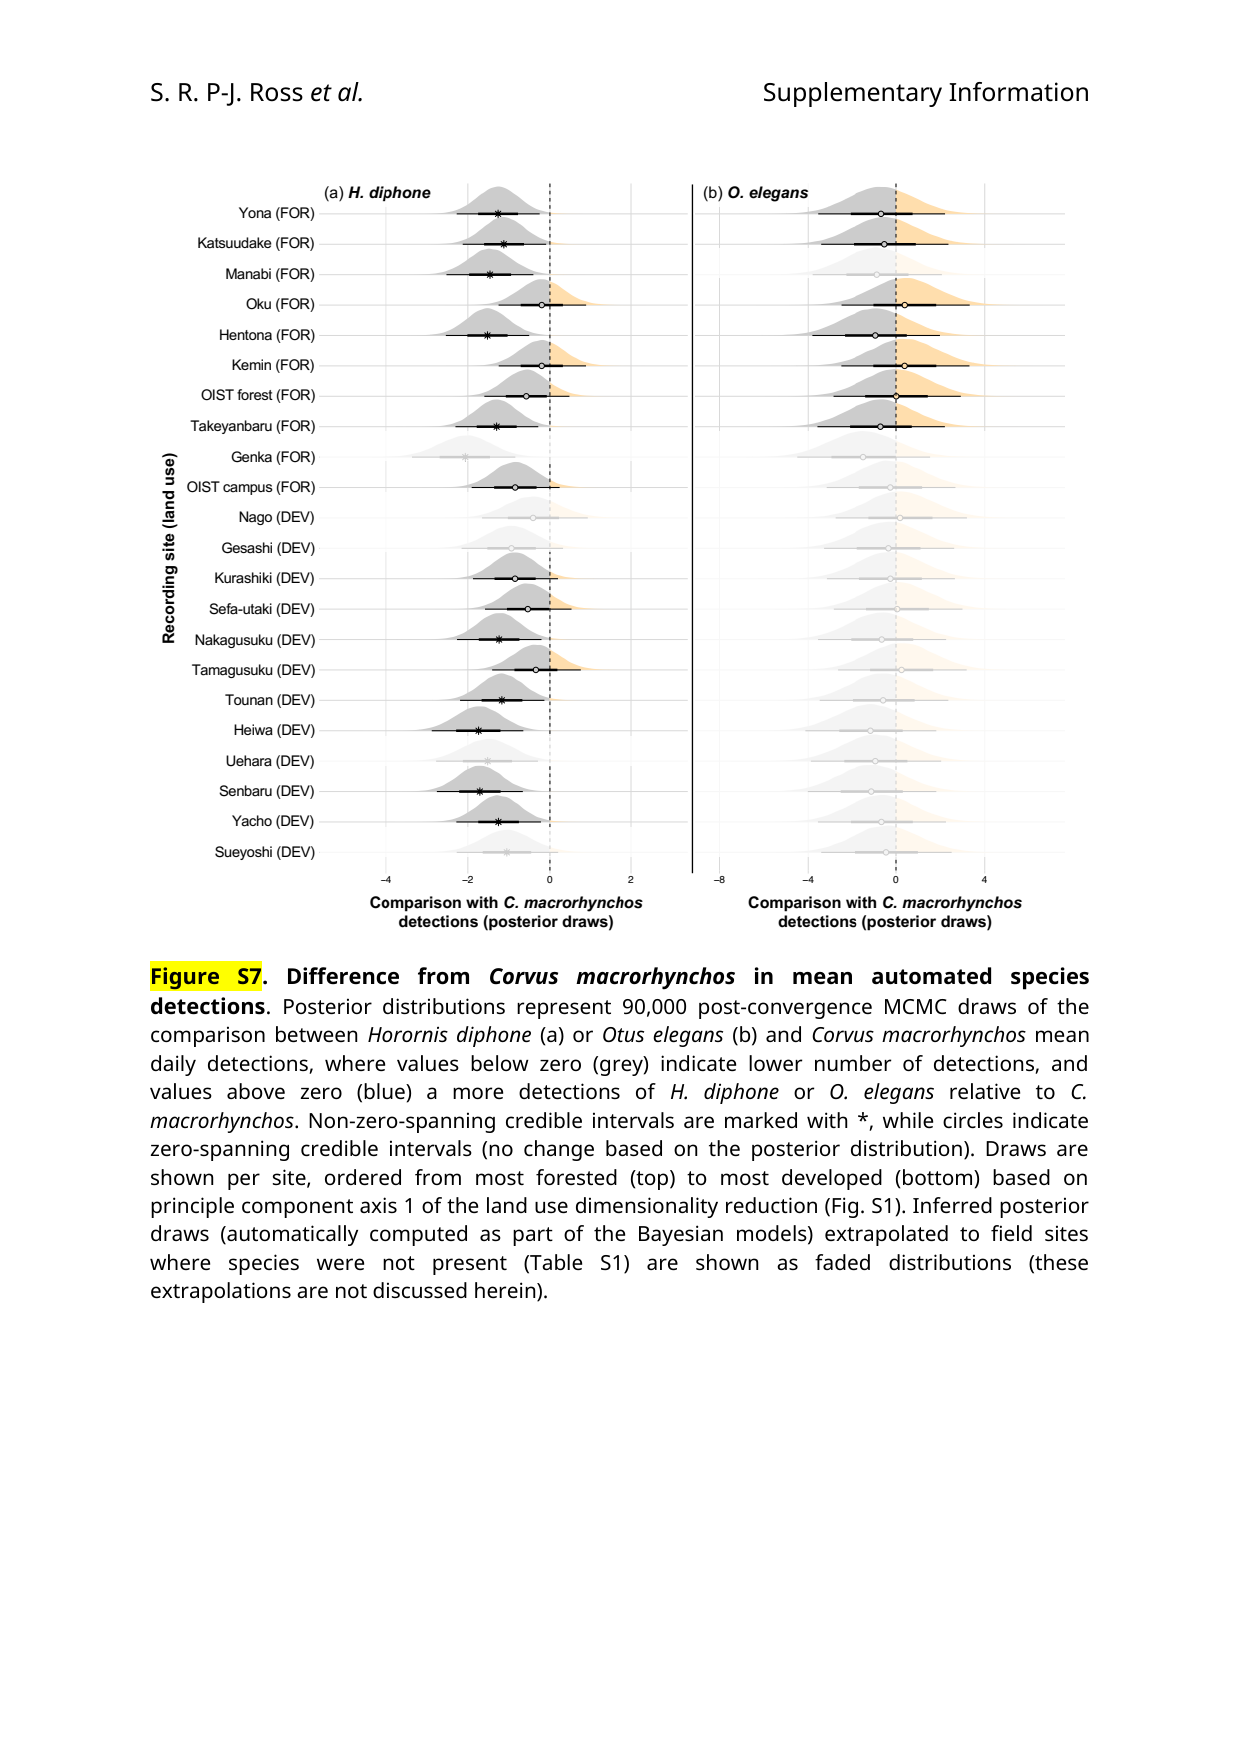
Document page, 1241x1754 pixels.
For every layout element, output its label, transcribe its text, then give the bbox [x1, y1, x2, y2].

text Figure S7. Difference from Corvus macrorhynchos in mean automated species detections. Posterior distributions represent 90,000 post-convergence MCMC draws of the comparison between Horornis diphone (a) or Otus elegans (b) and Corvus macrorhynchos mean daily detections, where values below zero (grey) indicate lower number of detections, and values above zero (blue) a more detections of H. diphone or O. elegans relative to C. macrorhynchos. Non-zero-spanning credible intervals are marked with *, while circles indicate zero-spanning credible intervals (no change based on the posterior distribution). Draws are shown per site, ordered from most forested (top) to most developed (bottom) based on principle component axis 1 of the land use dimensionality reduction (Fig. S1). Inferred posterior draws (automatically computed as part of the Bayesian models) extrapolated to field sites where species were not present (Table S1) are shown as faded distributions (these extrapolations are not discussed herein). [150, 961, 1090, 1305]
